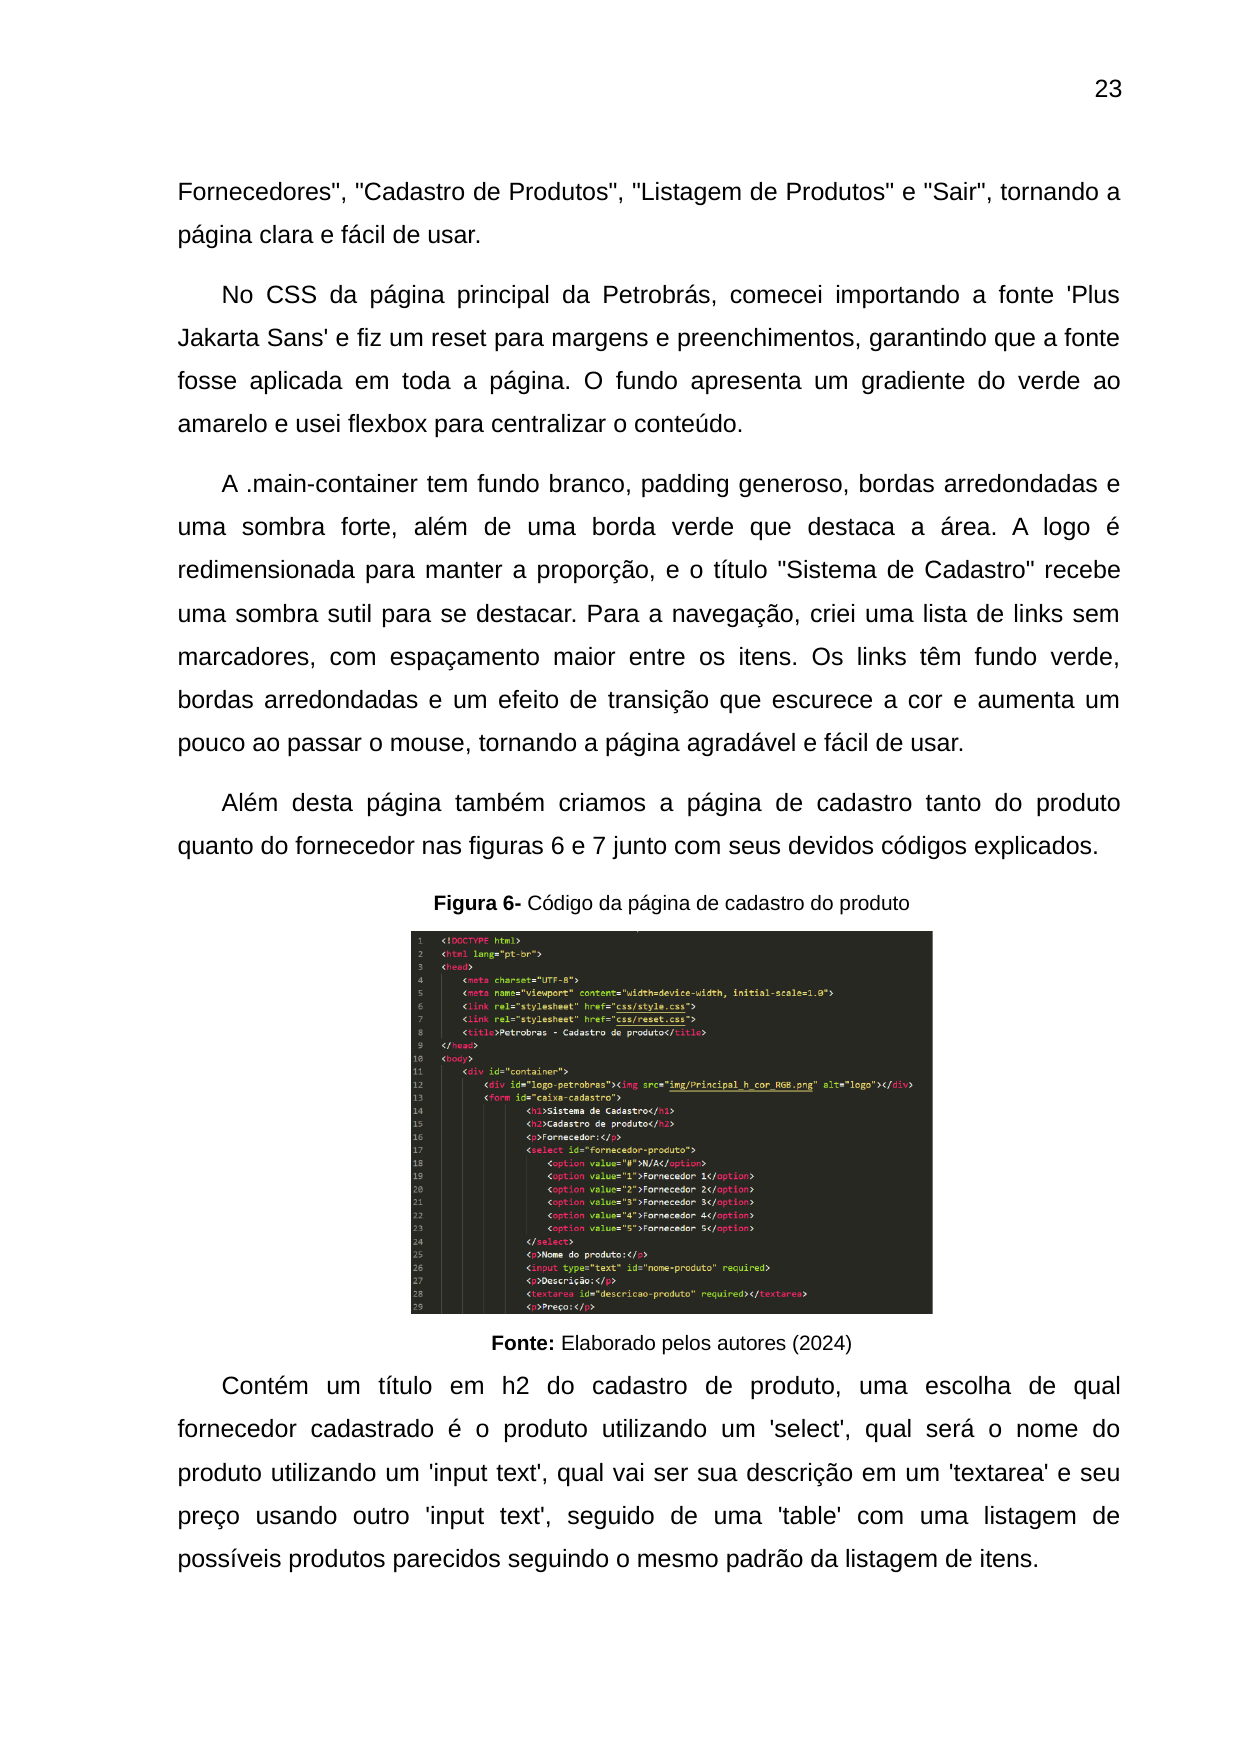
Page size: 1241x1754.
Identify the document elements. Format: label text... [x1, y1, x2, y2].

text No CSS da página principal da Petrobrás, comecei importando a fonte 'Plus Jakarta Sans' e fiz um reset para margens e preenchimentos, garantindo que a fonte fosse aplicada em toda a página. O fundo apresenta um gradiente do verde ao amarelo e usei flexbox para centralizar o conteúdo. [177, 280, 1122, 438]
text A .main-container tem fundo branco, padding generoso, bordas arredondadas e uma sombra forte, além de uma borda verde que destaca a área. A logo é redimensionada para manter a proporção, e o título "Sistema de Cadastro" recebe uma sombra sutil para se destacar. Para a navegação, criei uma lista de links sem marcadores, com espaçamento maior entre os itens. Os links têm fundo verde, bordas arredondadas e um efeito de transição que escurece a cor e aumenta um pouco ao passar o mouse, tornando a página agradável e fácil de usar. [177, 469, 1122, 757]
text Além desta página também criamos a página de cadastro tanto do produto quanto do fornecedor nas figuras 6 e 7 junto com seus devidos códigos explicados. [177, 788, 1122, 860]
text Figura 6- Código da página de cadastro do produto [221, 891, 1122, 915]
text Contém um título em h2 do cadastro de produto, uma escolha de qual fornecedor cadastrado é o produto utilizando um 'select', qual será o nome do produto utilizando um 'input text', qual vai ser sua descrição em um 'textarea' e seu preço usando outro 'input text', seguido de uma 'table' com uma listagem de possíveis produtos parecidos seguindo o mesmo padrão da listagem de itens. [177, 1371, 1122, 1573]
picture [411, 931, 933, 1314]
text Fonte: Elaborado pelos autores (2024) [221, 1331, 1122, 1355]
